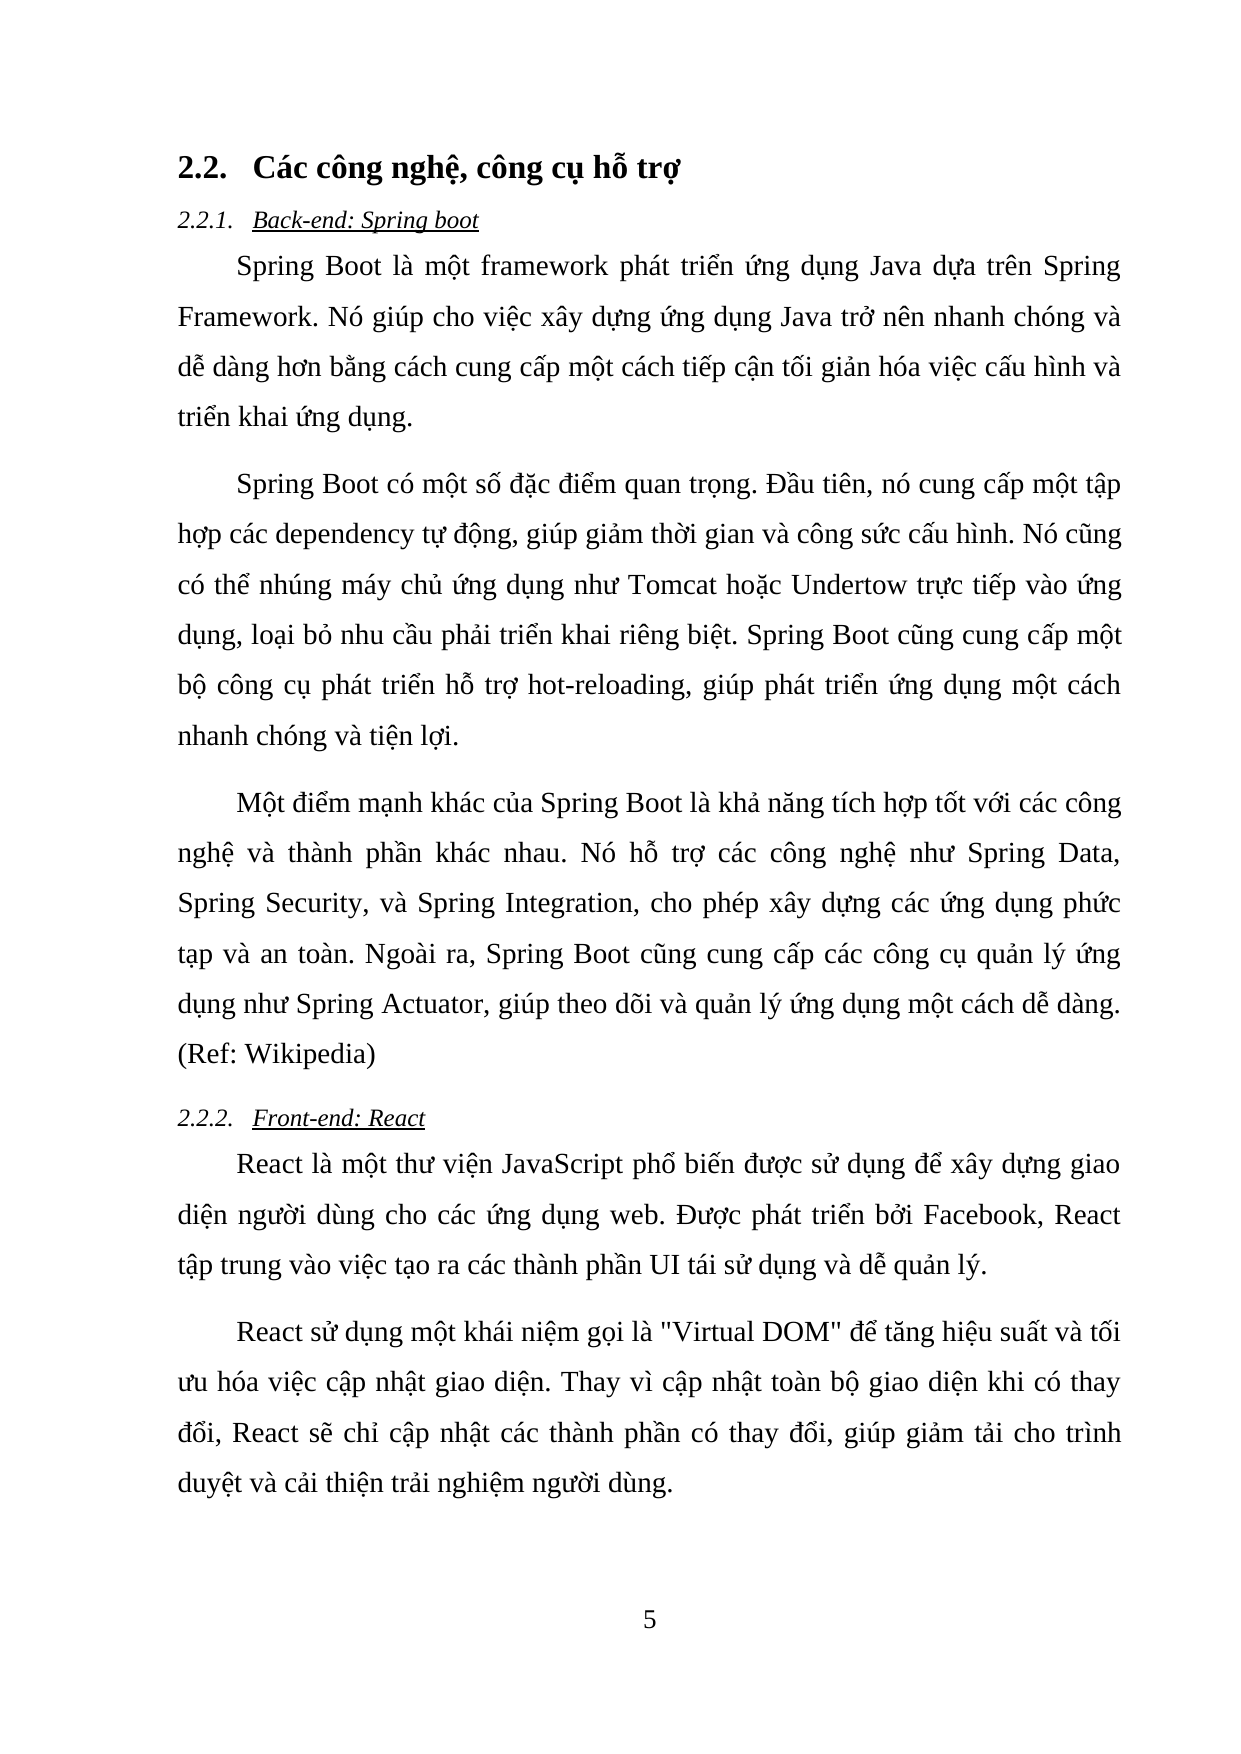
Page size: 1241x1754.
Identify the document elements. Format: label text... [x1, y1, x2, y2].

text React sử dụng một khái niệm gọi là "Virtual DOM" để tăng hiệu suất và tối ưu hóa việc cập nhật giao diện. Thay vì cập nhật toàn bộ giao diện khi có thay đổi, React sẽ chỉ cập nhật các thành phần có thay đổi, giúp giảm tải cho trình duyệt và cải thiện trải nghiệm người dùng. [177, 1314, 1122, 1498]
subtitle Các công nghệ, công cụ hỗ trợ [177, 148, 1122, 186]
text Một điểm mạnh khác của Spring Boot là khả năng tích hợp tốt với các công nghệ và thành phần khác nhau. Nó hỗ trợ các công nghệ như Spring Data, Spring Security, và Spring Integration, cho phép xây dựng các ứng dụng phức tạp và an toàn. Ngoài ra, Spring Boot cũng cung cấp các công cụ quản lý ứng dụng như Spring Actuator, giúp theo dõi và quản lý ứng dụng một cách dễ dàng. (Ref: Wikipedia) [177, 785, 1122, 1070]
subtitle Back-end: Spring boot [177, 205, 1122, 234]
text Spring Boot là một framework phát triển ứng dụng Java dựa trên Spring Framework. Nó giúp cho việc xây dựng ứng dụng Java trở nên nhanh chóng và dễ dàng hơn bằng cách cung cấp một cách tiếp cận tối giản hóa việc cấu hình và triển khai ứng dụng. [177, 248, 1122, 433]
text React là một thư viện JavaScript phổ biến được sử dụng để xây dựng giao diện người dùng cho các ứng dụng web. Được phát triển bởi Facebook, React tập trung vào việc tạo ra các thành phần UI tái sử dụng và dễ quản lý. [177, 1146, 1122, 1281]
subtitle Front-end: React [177, 1103, 1122, 1132]
text Spring Boot có một số đặc điểm quan trọng. Đầu tiên, nó cung cấp một tập hợp các dependency tự động, giúp giảm thời gian và công sức cấu hình. Nó cũng có thể nhúng máy chủ ứng dụng như Tomcat hoặc Undertow trực tiếp vào ứng dụng, loại bỏ nhu cầu phải triển khai riêng biệt. Spring Boot cũng cung cấp một bộ công cụ phát triển hỗ trợ hot-reloading, giúp phát triển ứng dụng một cách nhanh chóng và tiện lợi. [177, 466, 1122, 751]
